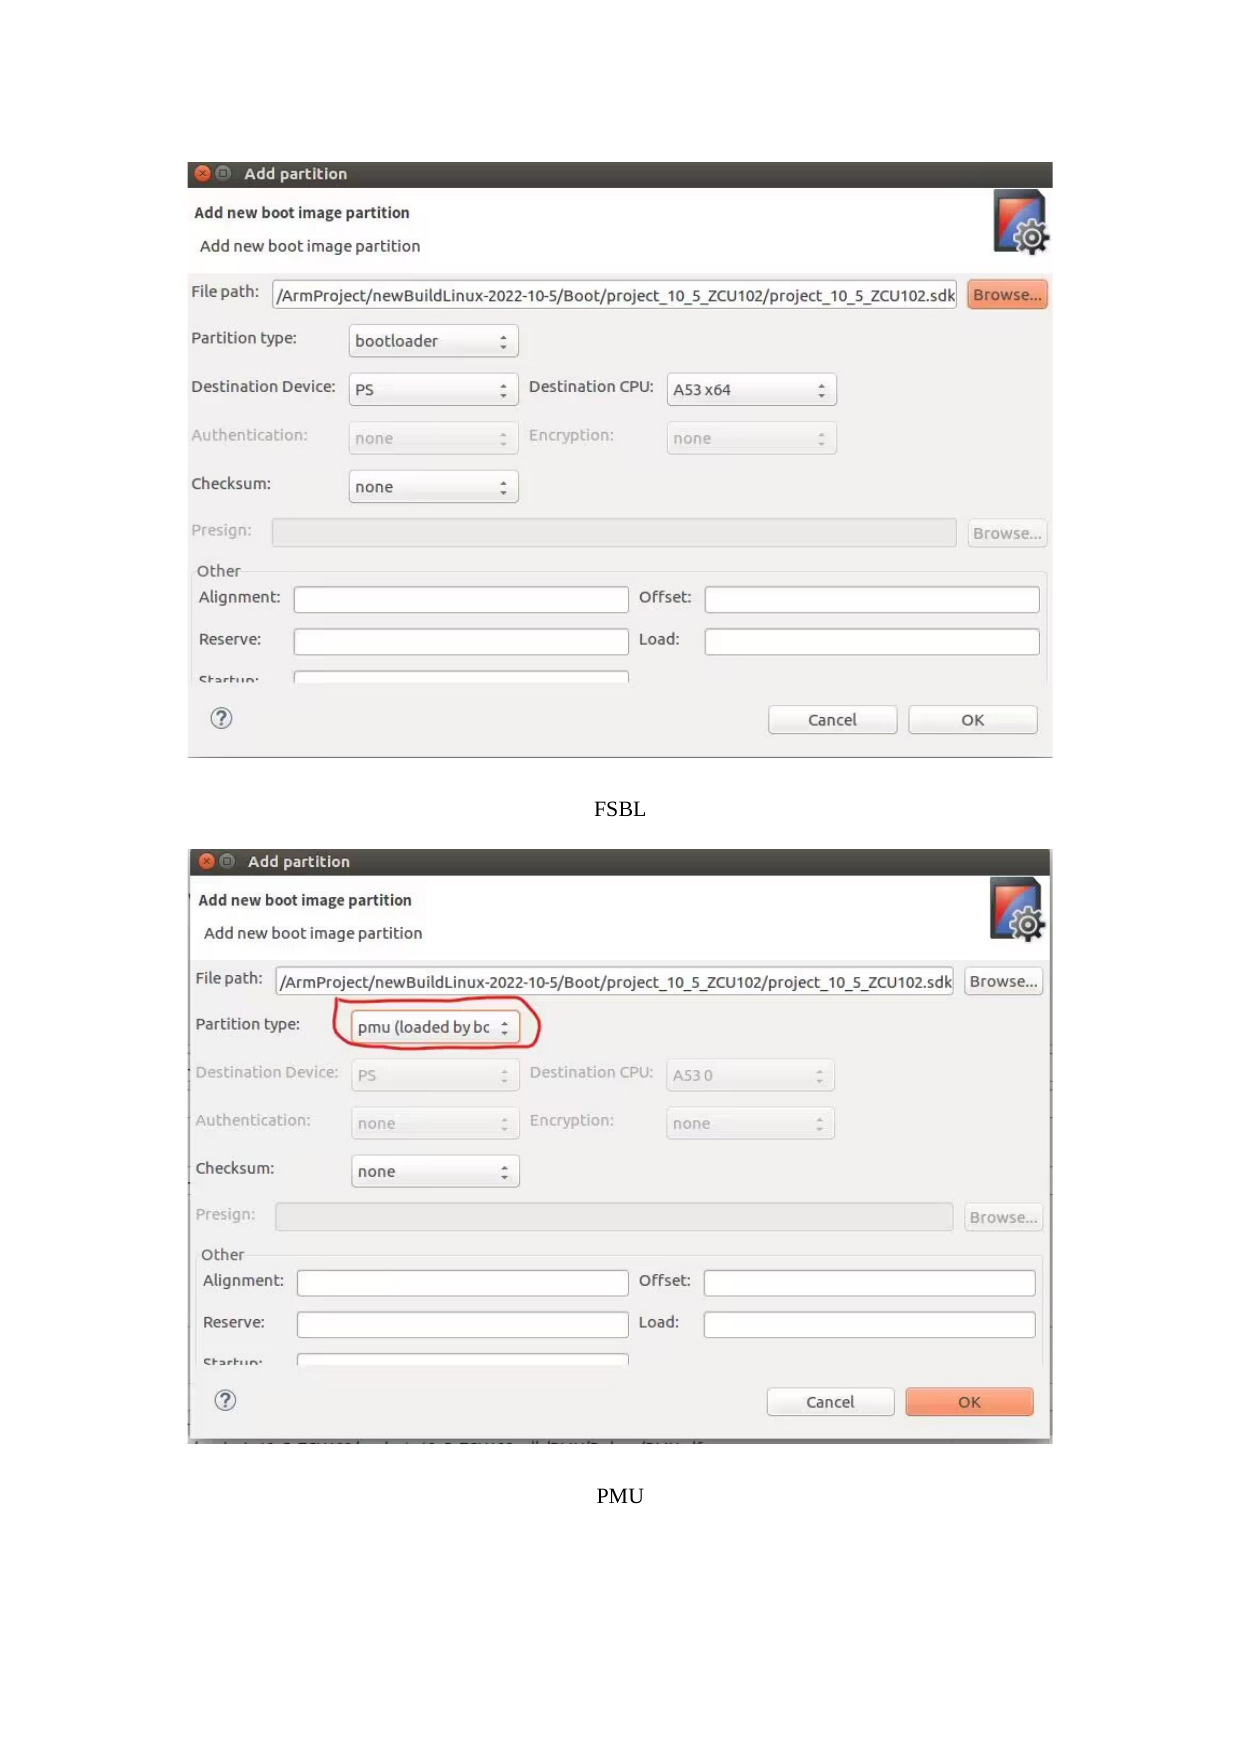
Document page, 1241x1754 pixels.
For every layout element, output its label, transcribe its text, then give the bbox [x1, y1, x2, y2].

text PMU [237, 1479, 1003, 1512]
picture [187, 162, 1053, 758]
text FSBL [237, 792, 1003, 824]
picture [187, 849, 1053, 1444]
